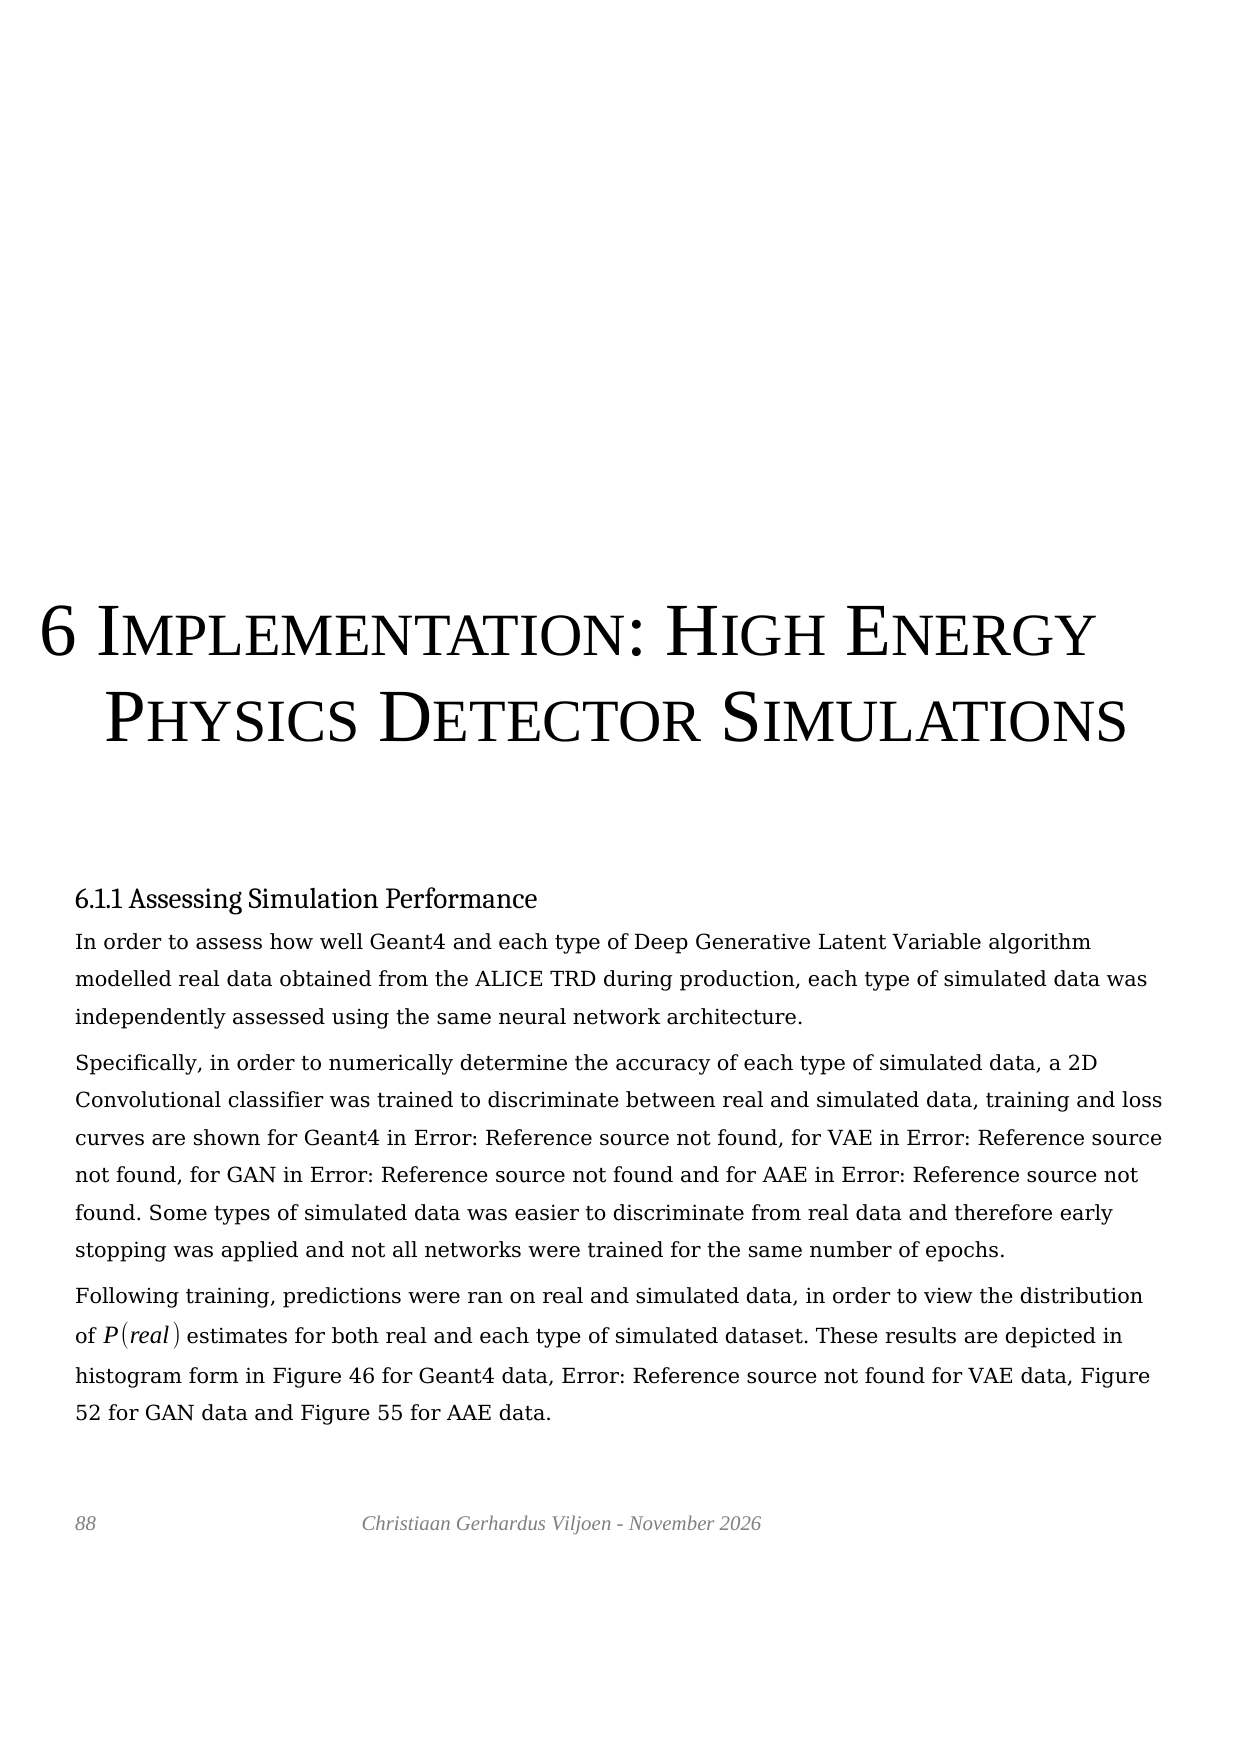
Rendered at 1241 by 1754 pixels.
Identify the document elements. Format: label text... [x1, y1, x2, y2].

text In order to assess how well Geant4 and each type of Deep Generative Latent Variable algorithm modelled real data obtained from the ALICE TRD during production, each type of simulated data was independently assessed using the same neural network architecture. [75, 928, 1165, 1028]
subtitle Assessing Simulation Performance [75, 882, 1165, 916]
subtitle Implementation: High Energy Physics Detector Simulations [39, 585, 1165, 757]
